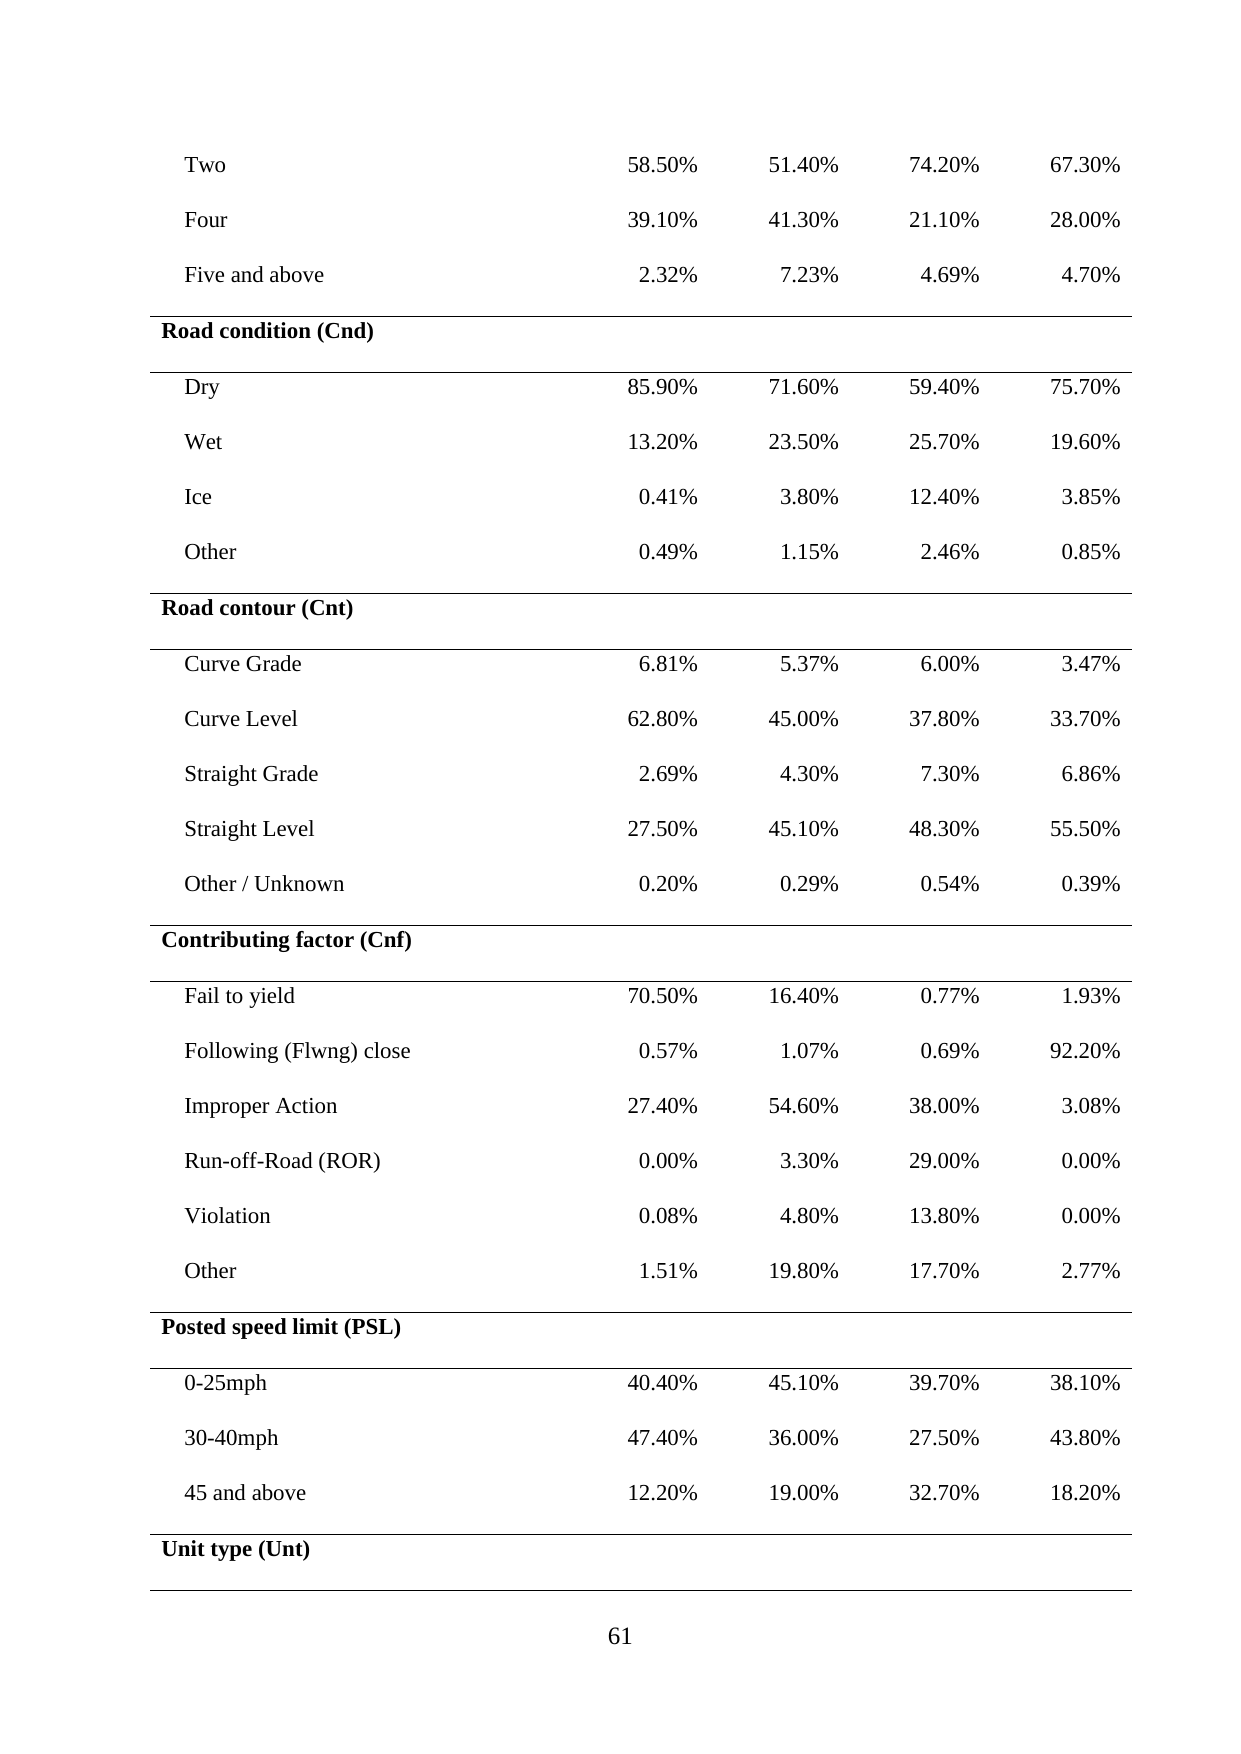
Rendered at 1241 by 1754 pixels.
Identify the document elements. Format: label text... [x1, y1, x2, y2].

table_cell Road condition (Cnd) [150, 317, 1132, 372]
table_cell 6.00% [850, 650, 991, 705]
table_cell 85.90% [568, 373, 709, 428]
table_cell Curve Level [150, 705, 568, 760]
table_cell 2.69% [568, 760, 709, 815]
table_cell 3.85% [991, 483, 1132, 538]
table_cell Curve Grade [150, 650, 568, 705]
table_cell 29.00% [850, 1147, 991, 1202]
table_cell Road contour (Cnt) [150, 594, 1132, 649]
table_cell Straight Level [150, 815, 568, 870]
table_cell 0.69% [850, 1037, 991, 1092]
table_cell Wet [150, 428, 568, 483]
table_cell Contributing factor (Cnf) [150, 926, 1132, 981]
table_cell 19.00% [709, 1479, 850, 1534]
table_cell 67.30% [991, 150, 1132, 206]
table_cell Ice [150, 483, 568, 538]
table_cell Violation [150, 1202, 568, 1257]
table_cell 58.50% [568, 150, 709, 206]
table_cell 18.20% [991, 1479, 1132, 1534]
table_cell 28.00% [991, 206, 1132, 261]
table_cell 16.40% [709, 982, 850, 1037]
table_cell 1.15% [709, 538, 850, 593]
table_cell 51.40% [709, 150, 850, 206]
table_cell 5.37% [709, 650, 850, 705]
table_cell 27.40% [568, 1092, 709, 1147]
table_cell 55.50% [991, 815, 1132, 870]
table_cell 0.39% [991, 870, 1132, 925]
table_cell 43.80% [991, 1424, 1132, 1479]
table_cell Other [150, 538, 568, 593]
table_cell 37.80% [850, 705, 991, 760]
table_cell 92.20% [991, 1037, 1132, 1092]
table_cell 2.32% [568, 261, 709, 316]
table_cell 27.50% [850, 1424, 991, 1479]
table_cell Four [150, 206, 568, 261]
table_cell 1.51% [568, 1257, 709, 1312]
table_cell 70.50% [568, 982, 709, 1037]
table_cell 0.00% [991, 1202, 1132, 1257]
table_cell 74.20% [850, 150, 991, 206]
table_cell 1.07% [709, 1037, 850, 1092]
table_cell 71.60% [709, 373, 850, 428]
table_cell 25.70% [850, 428, 991, 483]
table_cell 2.77% [991, 1257, 1132, 1312]
table_cell 7.23% [709, 261, 850, 316]
table_cell Fail to yield [150, 982, 568, 1037]
table_cell 4.30% [709, 760, 850, 815]
table_cell 6.86% [991, 760, 1132, 815]
table_cell 6.81% [568, 650, 709, 705]
table_cell Posted speed limit (PSL) [150, 1313, 1132, 1368]
table_cell 3.80% [709, 483, 850, 538]
table_cell 0.77% [850, 982, 991, 1037]
table_cell Five and above [150, 261, 568, 316]
table_cell 38.10% [991, 1369, 1132, 1424]
table_cell 3.47% [991, 650, 1132, 705]
table_cell 30-40mph [150, 1424, 568, 1479]
table_cell Straight Grade [150, 760, 568, 815]
table_cell 4.80% [709, 1202, 850, 1257]
table_cell 41.30% [709, 206, 850, 261]
table_cell 21.10% [850, 206, 991, 261]
table_cell 0.29% [709, 870, 850, 925]
table_cell 0.08% [568, 1202, 709, 1257]
table_cell Dry [150, 373, 568, 428]
table_cell 12.20% [568, 1479, 709, 1534]
table_cell Following (Flwng) close [150, 1037, 568, 1092]
table_cell 0.49% [568, 538, 709, 593]
table_cell 0.85% [991, 538, 1132, 593]
table_cell 27.50% [568, 815, 709, 870]
table_cell 32.70% [850, 1479, 991, 1534]
table_cell 54.60% [709, 1092, 850, 1147]
table_cell 19.80% [709, 1257, 850, 1312]
table_cell 17.70% [850, 1257, 991, 1312]
table_cell 3.08% [991, 1092, 1132, 1147]
table_cell 48.30% [850, 815, 991, 870]
table_cell Other [150, 1257, 568, 1312]
table_cell 45 and above [150, 1479, 568, 1534]
table_cell 1.93% [991, 982, 1132, 1037]
table_cell 13.20% [568, 428, 709, 483]
table_cell 0.41% [568, 483, 709, 538]
table_cell 0.20% [568, 870, 709, 925]
table_cell Other / Unknown [150, 870, 568, 925]
table_cell 0.54% [850, 870, 991, 925]
table_cell 40.40% [568, 1369, 709, 1424]
table_cell 38.00% [850, 1092, 991, 1147]
table_cell 4.69% [850, 261, 991, 316]
table_cell 75.70% [991, 373, 1132, 428]
table_cell 62.80% [568, 705, 709, 760]
table_cell 2.46% [850, 538, 991, 593]
table_cell 7.30% [850, 760, 991, 815]
table_cell 33.70% [991, 705, 1132, 760]
table_cell 0.00% [991, 1147, 1132, 1202]
table_cell 0.57% [568, 1037, 709, 1092]
table_cell 45.00% [709, 705, 850, 760]
table_cell 19.60% [991, 428, 1132, 483]
table_cell 45.10% [709, 815, 850, 870]
table_cell 4.70% [991, 261, 1132, 316]
table_cell 3.30% [709, 1147, 850, 1202]
table_cell 45.10% [709, 1369, 850, 1424]
table_cell 0.00% [568, 1147, 709, 1202]
table_cell Improper Action [150, 1092, 568, 1147]
table_cell 12.40% [850, 483, 991, 538]
table_cell 39.70% [850, 1369, 991, 1424]
table_cell 47.40% [568, 1424, 709, 1479]
table_cell 23.50% [709, 428, 850, 483]
table_cell 36.00% [709, 1424, 850, 1479]
table_cell Run-off-Road (ROR) [150, 1147, 568, 1202]
table_cell Two [150, 150, 568, 206]
table_cell Unit type (Unt) [150, 1535, 1132, 1590]
table_cell 13.80% [850, 1202, 991, 1257]
table_cell 0-25mph [150, 1369, 568, 1424]
table_cell 59.40% [850, 373, 991, 428]
table_cell 39.10% [568, 206, 709, 261]
